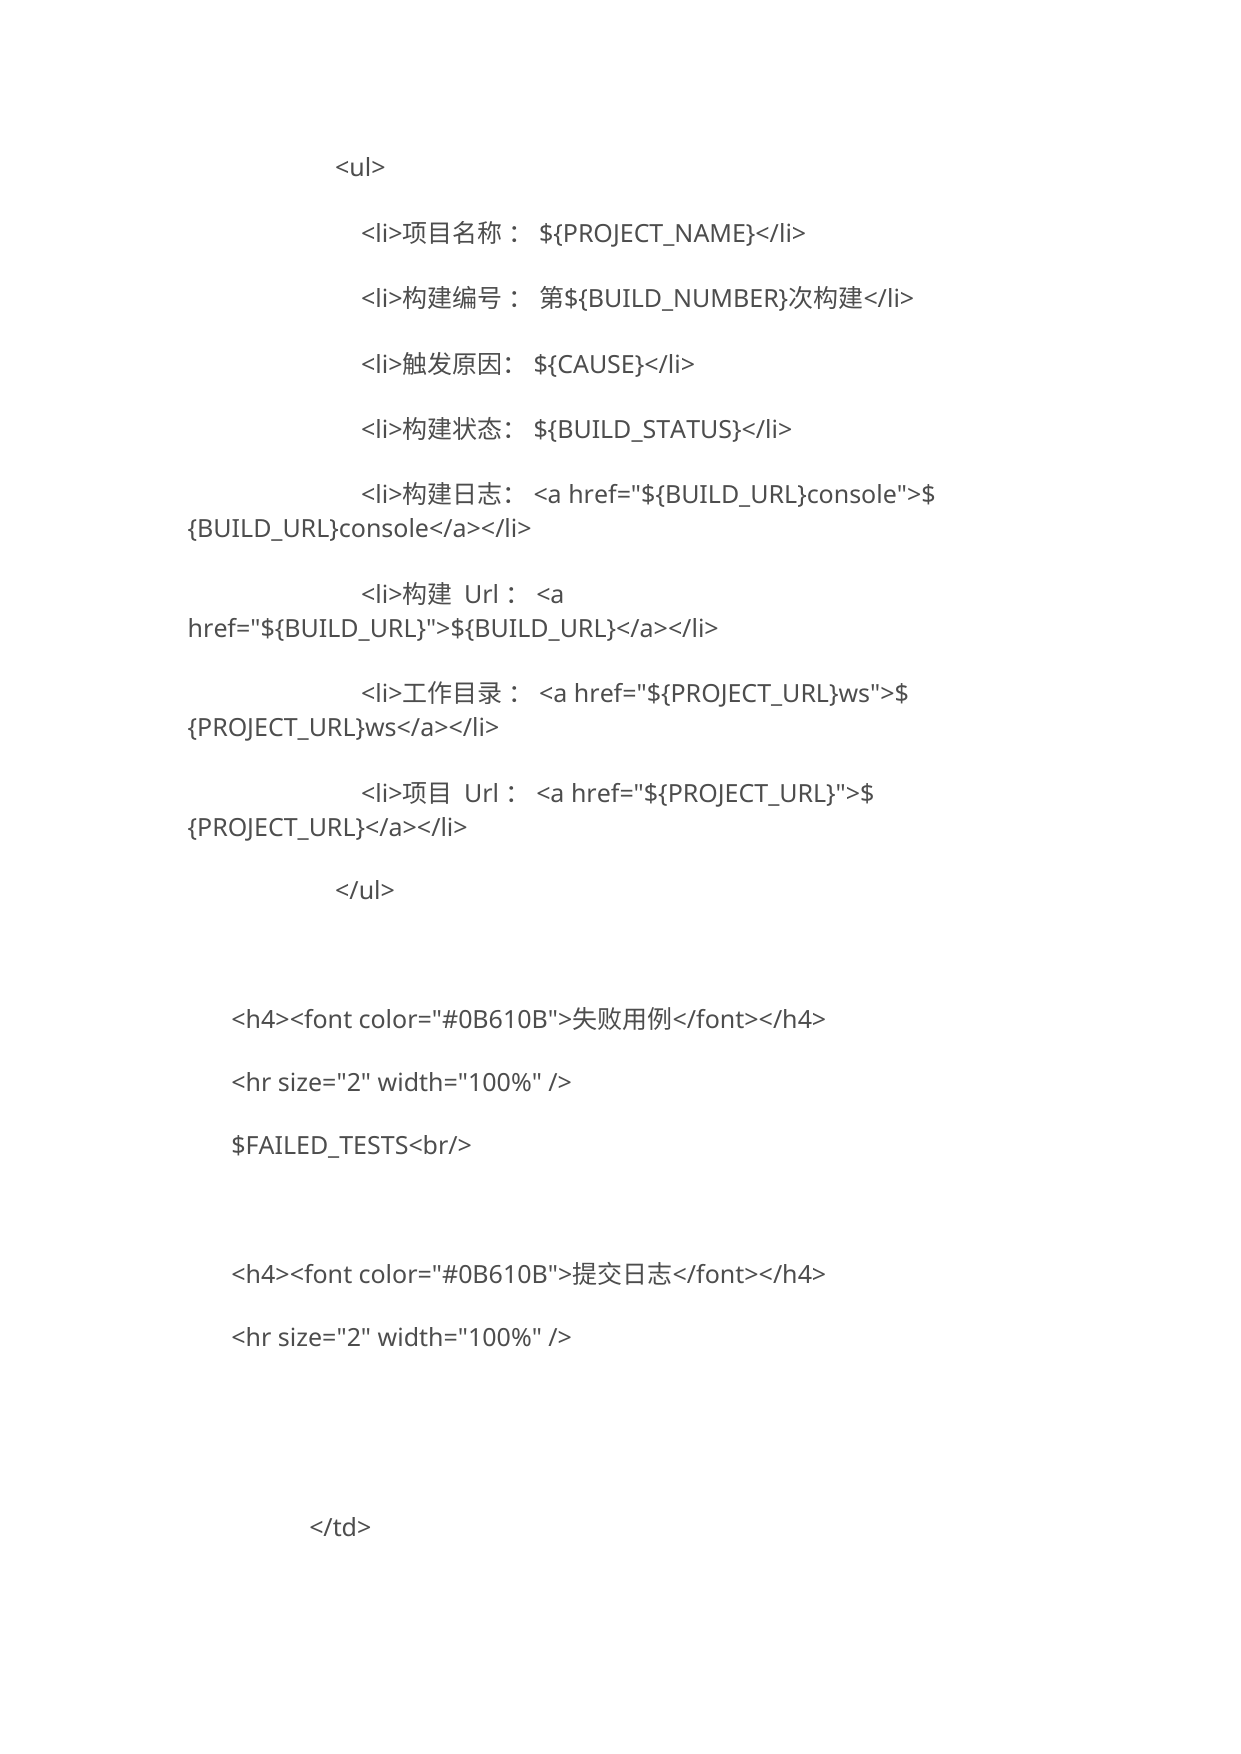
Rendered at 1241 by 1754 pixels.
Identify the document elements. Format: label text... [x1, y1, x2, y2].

text <li>项目 Url ： <a href="${PROJECT_URL}">${PROJECT_URL}</a></li> [187, 773, 1053, 844]
text $FAILED_TESTS<br/> [187, 1128, 1053, 1162]
text <hr size="2" width="100%" /> [187, 1065, 1053, 1099]
text <h4><font color="#0B610B">提交日志</font></h4> [187, 1254, 1053, 1291]
text <li>项目名称 ： ${PROJECT_NAME}</li> [187, 213, 1053, 249]
text <li>构建 Url ： <a href="${BUILD_URL}">${BUILD_URL}</a></li> [187, 574, 1053, 645]
text <li>构建状态： ${BUILD_STATUS}</li> [187, 409, 1053, 446]
text <li>工作目录 ： <a href="${PROJECT_URL}ws">${PROJECT_URL}ws</a></li> [187, 674, 1053, 744]
text </ul> [187, 873, 1053, 907]
text <ul> [187, 150, 1053, 184]
text </td> [187, 1509, 1053, 1543]
text <h4><font color="#0B610B">失败用例</font></h4> [187, 999, 1053, 1036]
text <hr size="2" width="100%" /> [187, 1320, 1053, 1354]
text <li>触发原因： ${CAUSE}</li> [187, 344, 1053, 380]
text <li>构建编号 ： 第${BUILD_NUMBER}次构建</li> [187, 279, 1053, 315]
text <li>构建日志： <a href="${BUILD_URL}console">${BUILD_URL}console</a></li> [187, 475, 1053, 545]
